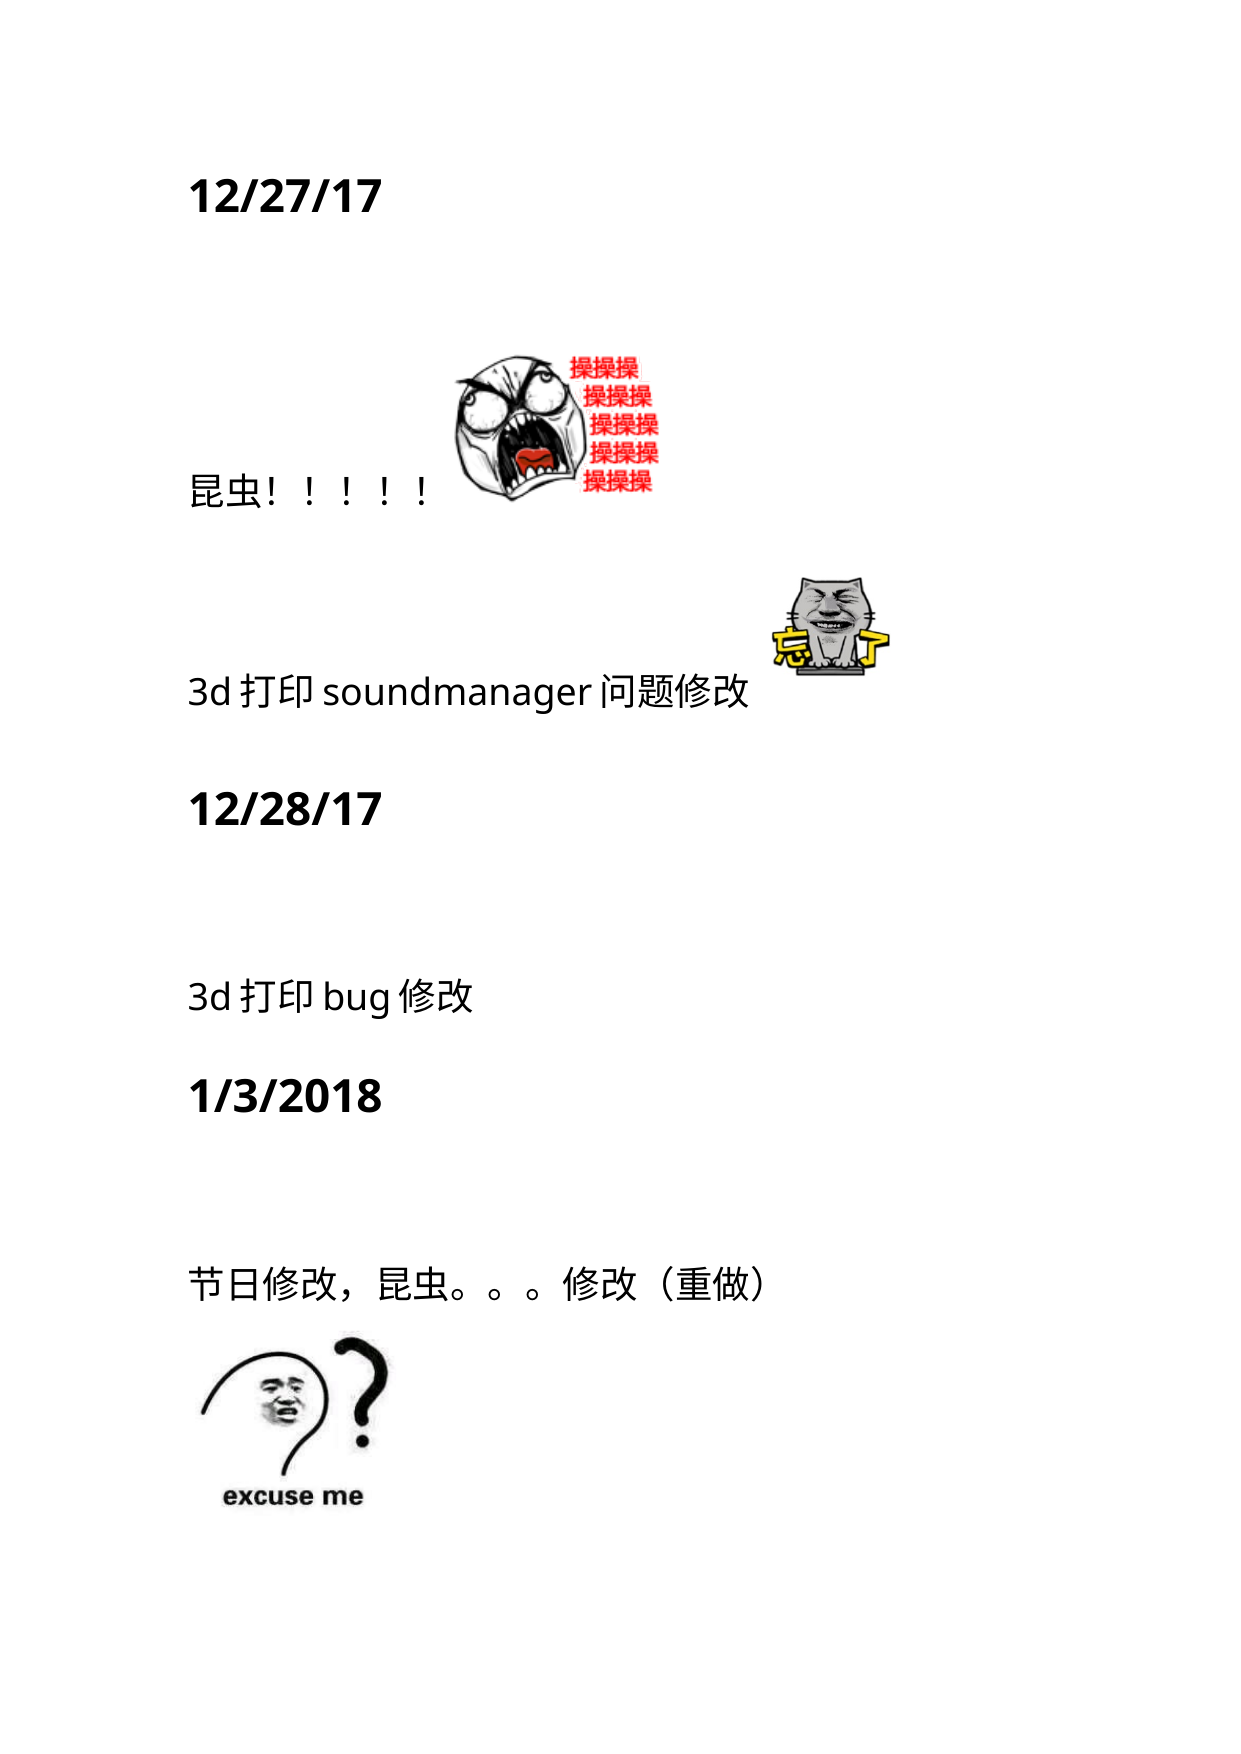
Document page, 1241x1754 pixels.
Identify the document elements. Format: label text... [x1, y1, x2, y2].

subtitle 12/27/17 [187, 162, 1053, 227]
picture [749, 544, 911, 705]
text 3d打印soundmanager问题修改 [187, 544, 1053, 739]
picture [187, 1314, 397, 1524]
subtitle 1/3/2018 [187, 1062, 1053, 1127]
text 节日修改，昆虫。。。修改（重做） [187, 1250, 1053, 1315]
text 昆虫！！！！！ [187, 349, 1053, 544]
picture [450, 349, 662, 506]
text 3d打印bug修改 [187, 962, 1053, 1027]
subtitle 12/28/17 [187, 775, 1053, 840]
